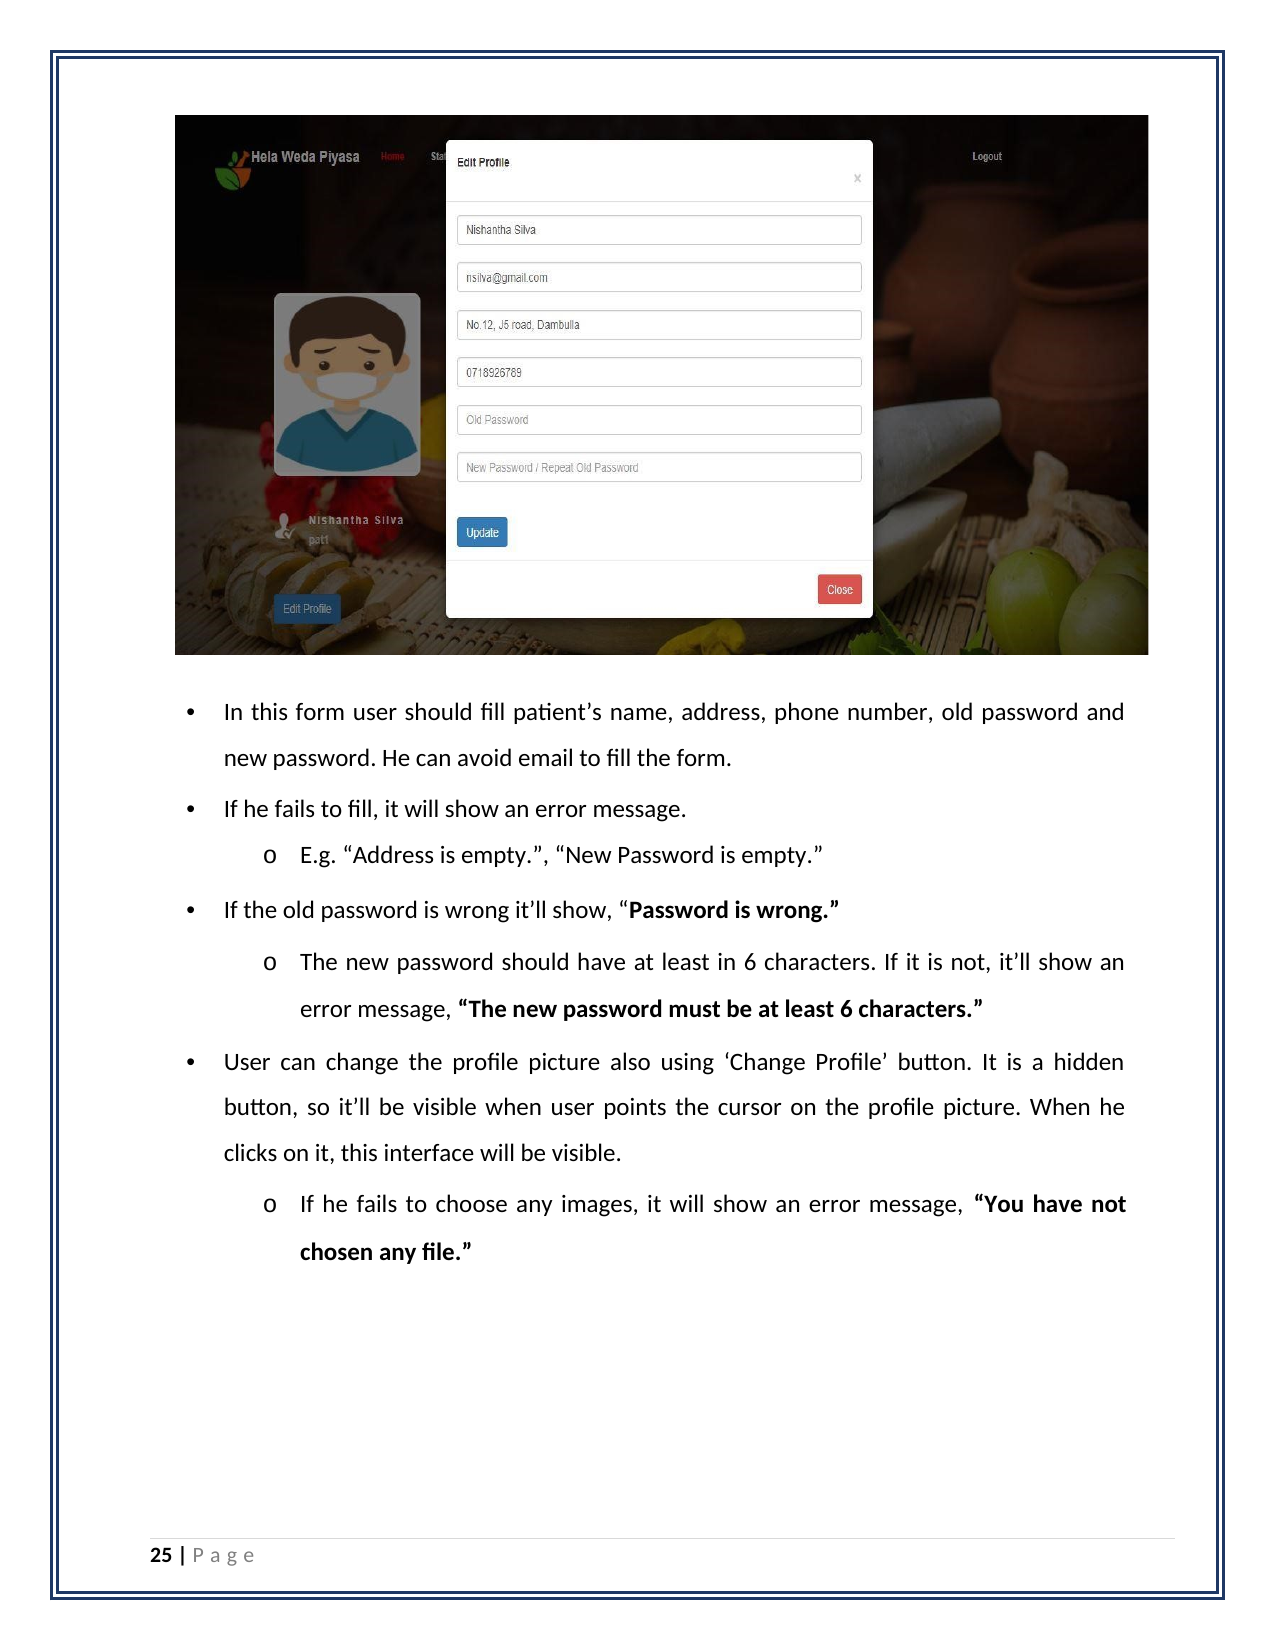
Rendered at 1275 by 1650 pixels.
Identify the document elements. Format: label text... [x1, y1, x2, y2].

list If he fails to fill, it will show an error message. [186, 793, 1127, 824]
list If the old password is wrong it’ll show, “Password is wrong.” [186, 894, 1127, 925]
list User can change the profile picture also using ‘Change Profile’ button. It is a hidden button, so it’ll be visible when user points the cursor on the profile picture. When he clicks on it, this interface will be visible. [186, 1046, 1127, 1168]
list In this form user should fill patient’s name, address, phone number, old password and new password. He can avoid email to fill the form. [186, 696, 1127, 772]
picture [175, 115, 1149, 655]
list If he fails to choose any images, it will show an error message, “You have not chosen any file.” [262, 1189, 1127, 1266]
list E.g. “Address is empty.”, “New Password is empty.” [262, 840, 1127, 871]
list The new password should have at least in 6 characters. If it is not, it’ll show an error message, “The new password must be at least 6 characters.” [262, 946, 1127, 1023]
